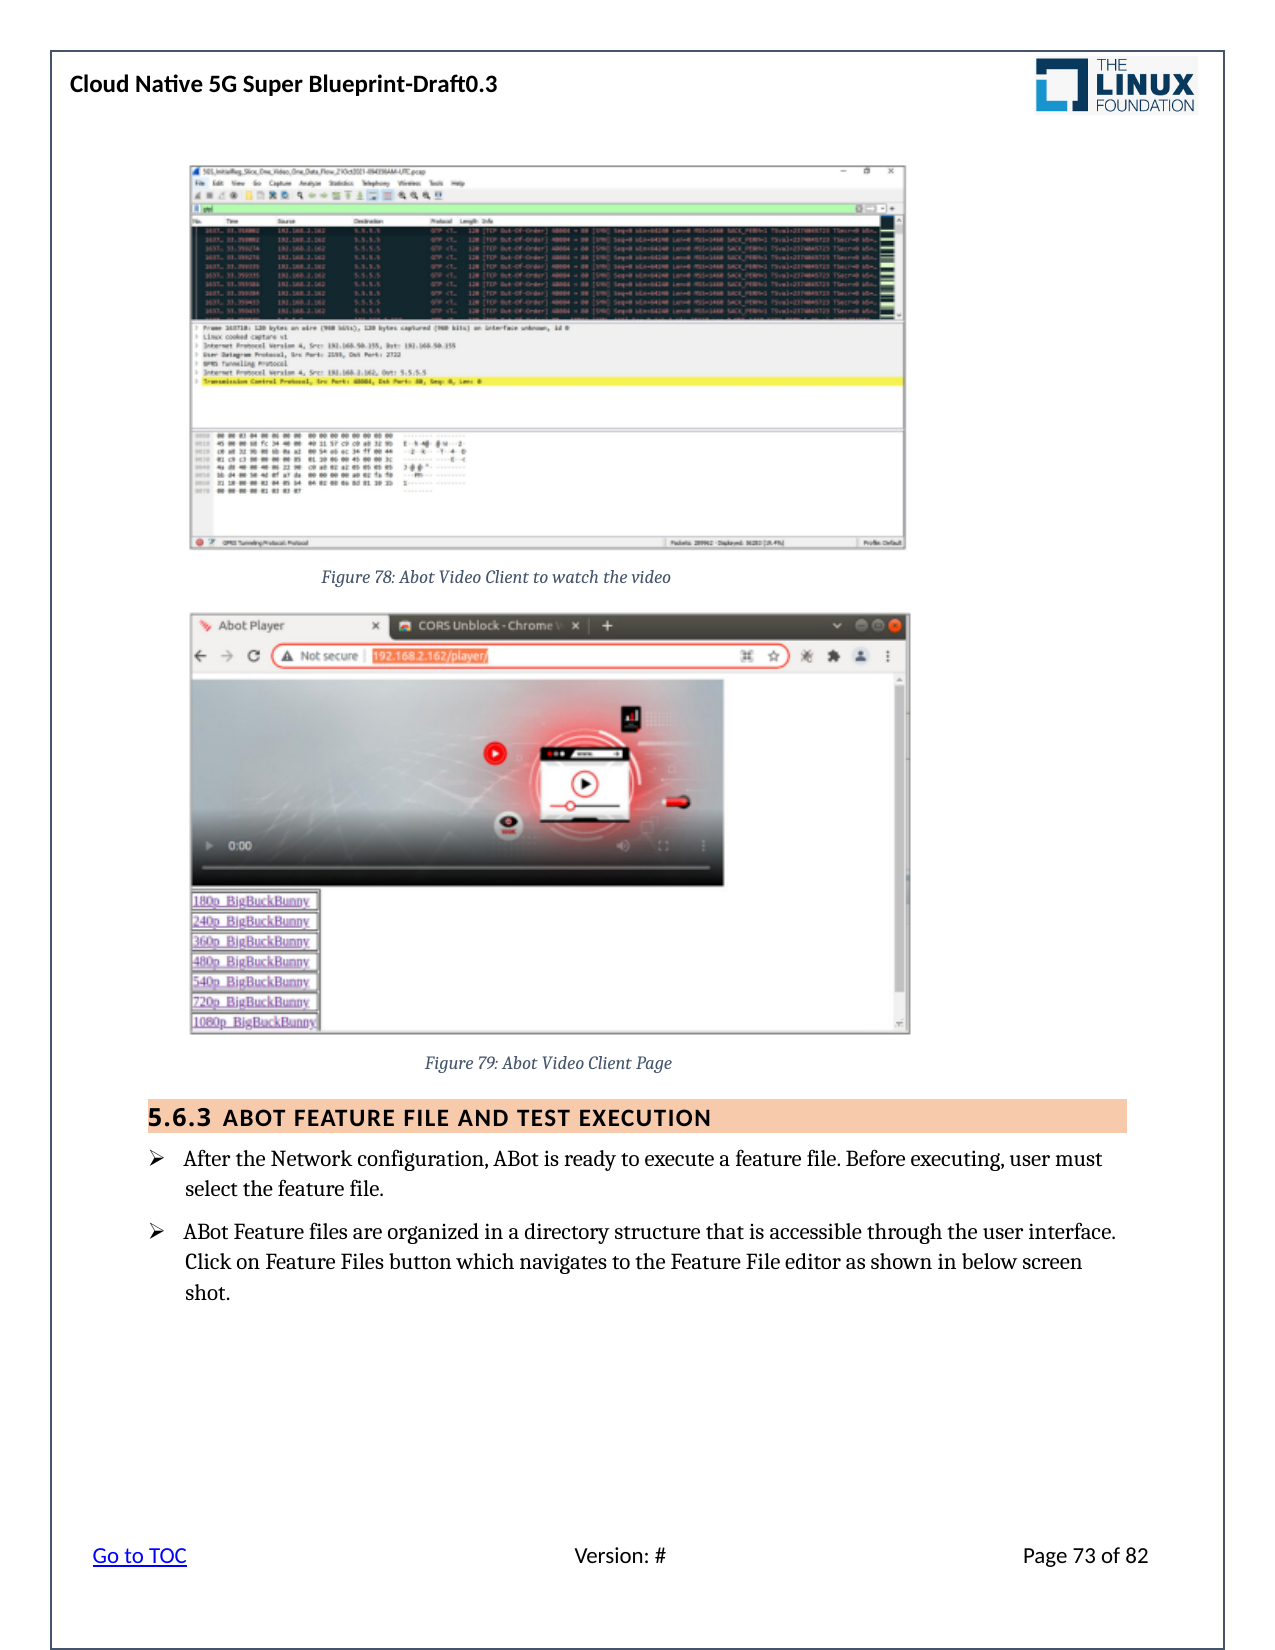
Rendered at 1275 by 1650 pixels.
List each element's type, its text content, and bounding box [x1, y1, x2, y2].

picture [1034, 56, 1199, 115]
list ABot Feature files are organized in a directory structure that is accessible through the user interface. Click on Feature Files button which navigates to the Feature File editor as shown in below screen shot. [148, 1219, 1127, 1306]
text Figure 78: Abot Video Client to watch the video [148, 567, 1127, 588]
text Figure 79: Abot Video Client Page [148, 1053, 1127, 1074]
picture [185, 609, 917, 1041]
list After the Network configuration, ABot is ready to execute a feature file. Before executing, user must select the feature file. [148, 1146, 1127, 1202]
picture [185, 162, 911, 555]
text Abot Feature File and Test Execution [148, 1099, 1127, 1133]
